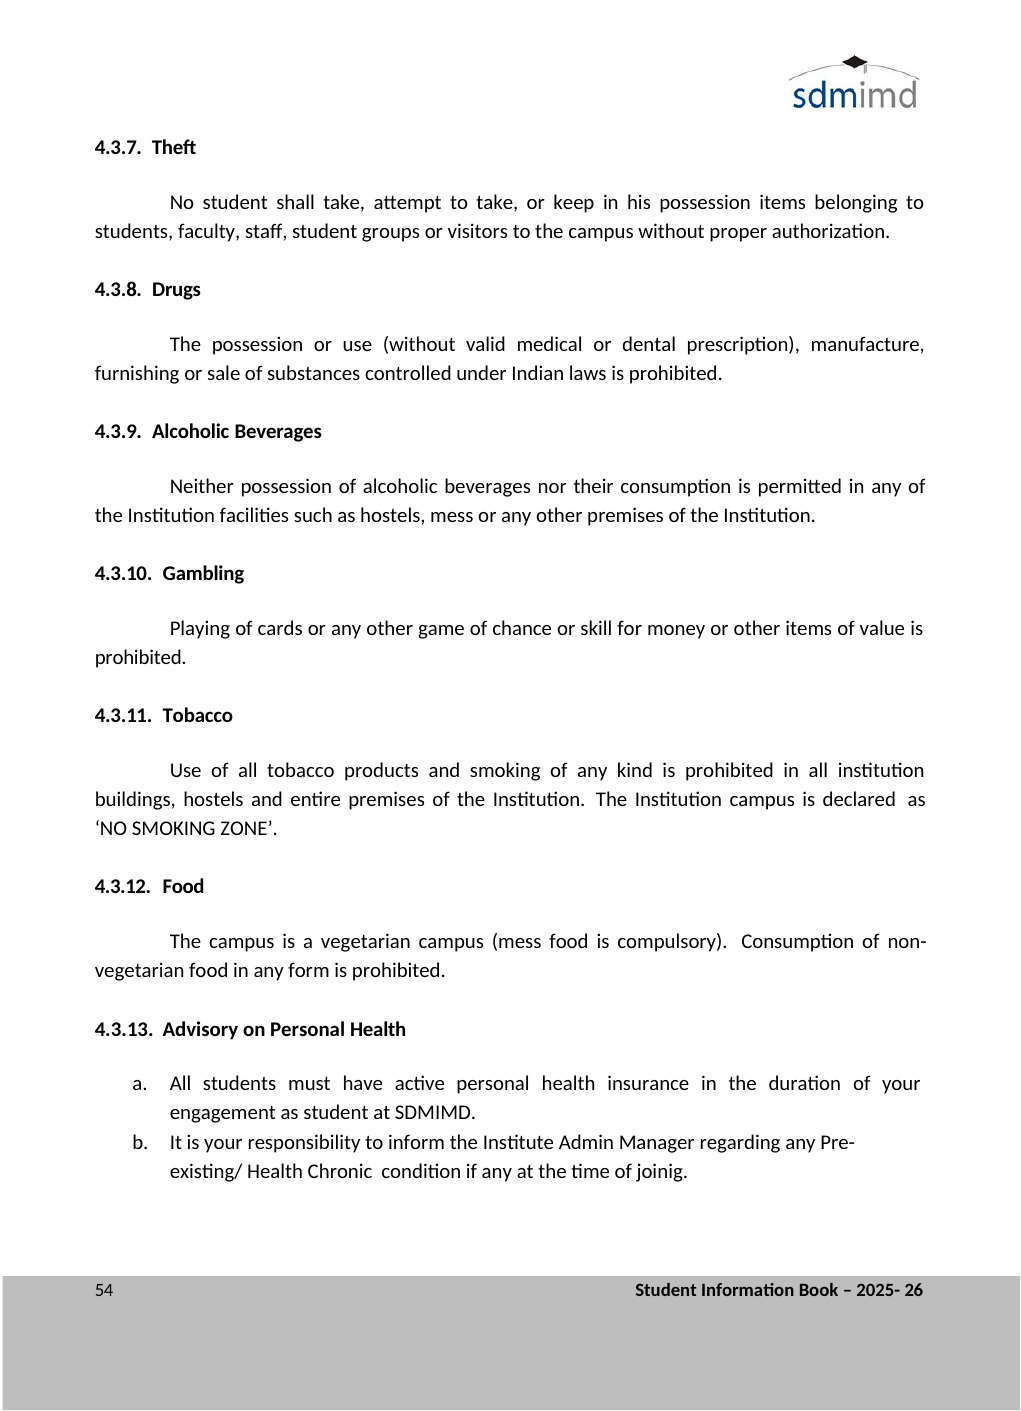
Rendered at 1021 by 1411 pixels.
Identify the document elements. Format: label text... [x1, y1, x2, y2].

text The campus is a vegetarian campus (mess food is compulsory). Consumption of non- vegetarian food in any form is prohibited. [94, 928, 927, 983]
picture [788, 55, 920, 109]
text No student shall take, attempt to take, or keep in his possession items belonging to students, faculty, staff, student groups or visitors to the campus without proper authorization. [94, 189, 926, 243]
subtitle Drugs [94, 276, 991, 302]
list All students must have active personal health insurance in the duration of your engagement as student at SDMIMD. [132, 1070, 925, 1125]
subtitle Tobacco [94, 702, 991, 728]
subtitle Food [94, 874, 991, 899]
subtitle Gambling [94, 560, 991, 586]
subtitle Alcoholic Beverages [94, 418, 991, 444]
text Neither possession of alcoholic beverages nor their consumption is permitted in any of the Institution facilities such as hostels, mess or any other premises of the Institution. [94, 473, 926, 528]
subtitle Advisory on Personal Health [94, 1016, 991, 1041]
text Playing of cards or any other game of chance or skill for money or other items of value is prohibited. [94, 615, 926, 669]
subtitle Theft [94, 134, 991, 159]
text Use of all tobacco products and smoking of any kind is prohibited in all institution buildings, hostels and entire premises of the Institution. The Institution campus is declared as ‘NO SMOKING ZONE’. [94, 757, 926, 841]
list It is your responsibility to inform the Institute Admin Manager regarding any Pre-existing/ Health Chronic condition if any at the time of joinig. [132, 1129, 927, 1183]
text The possession or use (without valid medical or dental prescription), manufacture, furnishing or sale of substances controlled under Indian laws is prohibited. [94, 331, 926, 386]
